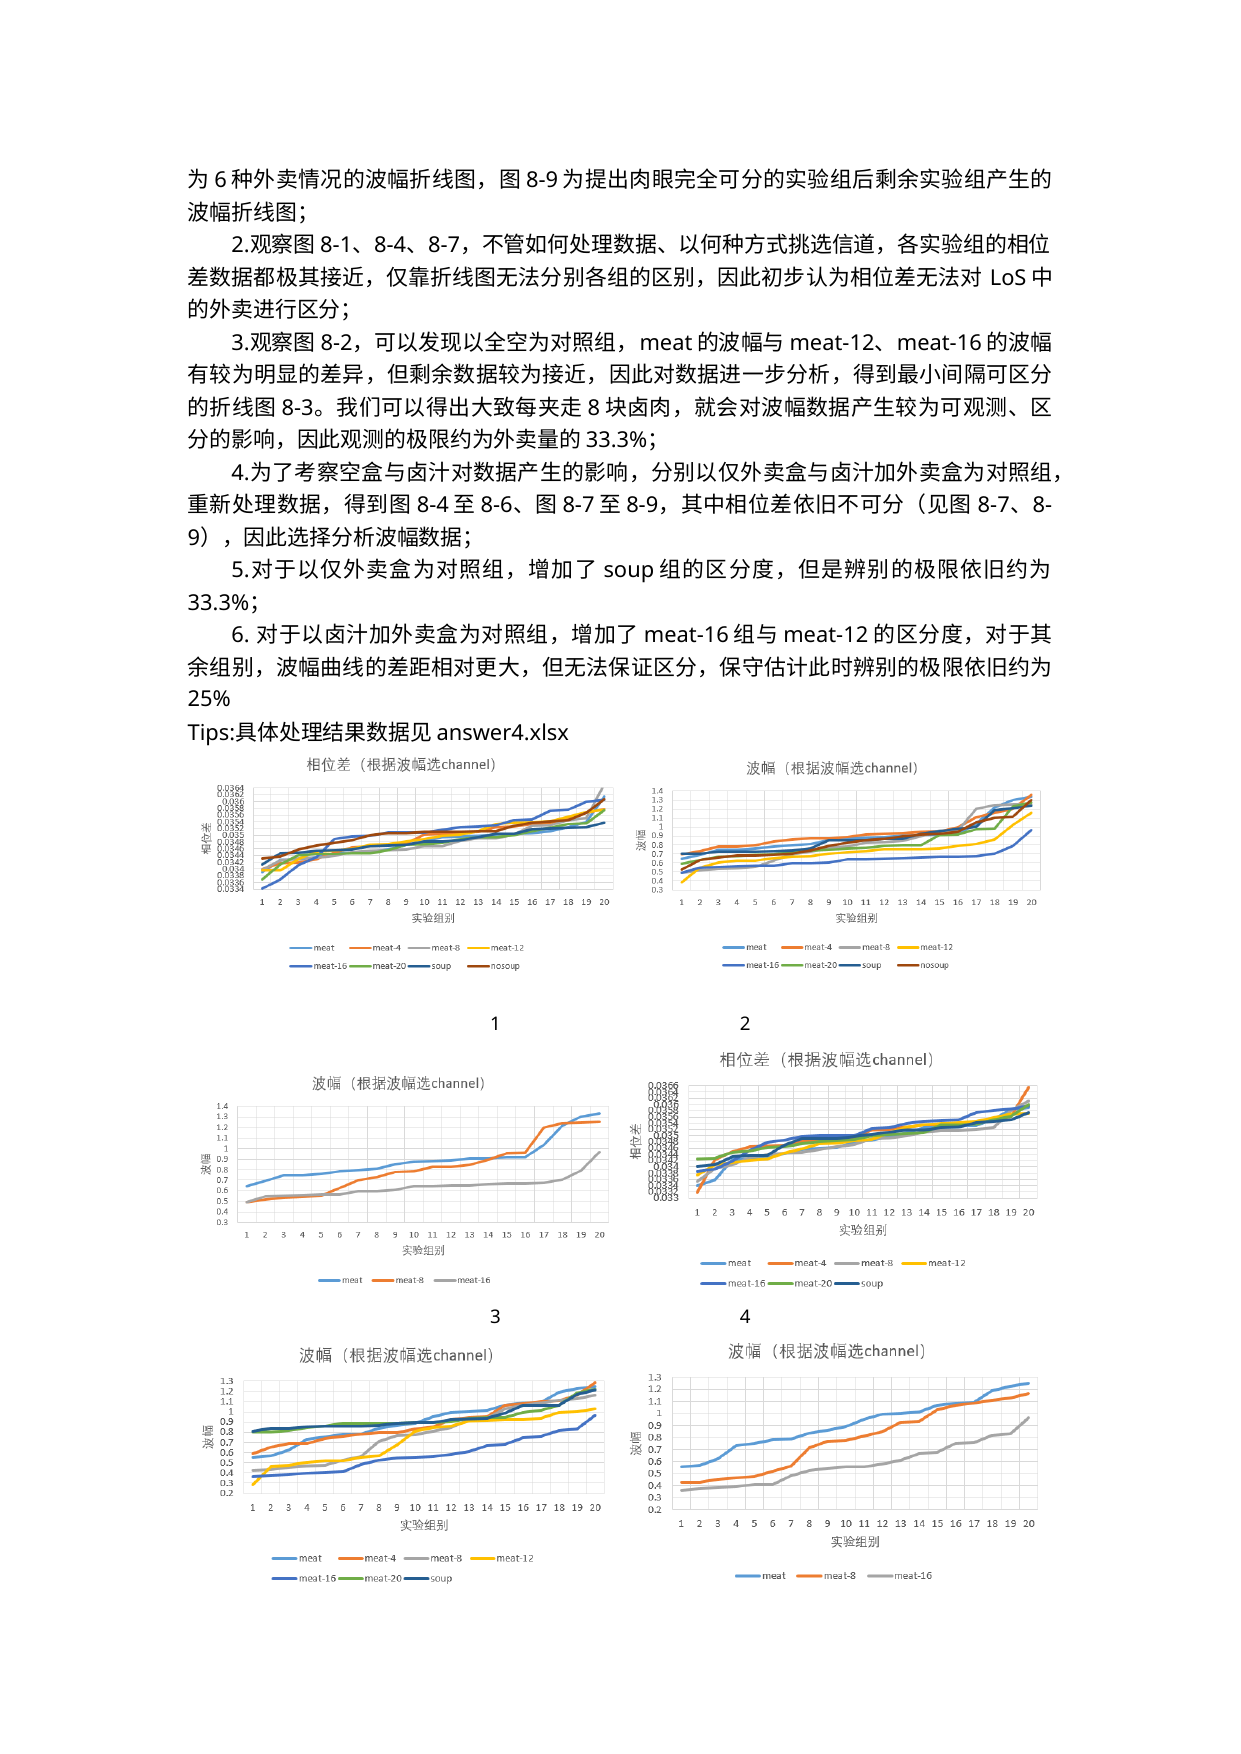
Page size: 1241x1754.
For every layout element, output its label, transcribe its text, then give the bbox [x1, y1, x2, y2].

text 5.对于以仅外卖盒为对照组，增加了soup组的区分度，但是辨别的极限依旧约为33.3%； [187, 552, 1053, 617]
text 6. 对于以卤汁加外卖盒为对照组，增加了meat-16组与meat-12的区分度，对于其余组别，波幅曲线的差距相对更大，但无法保证区分，保守估计此时辨别的极限依旧约为25% [187, 617, 1053, 714]
text Tips:具体处理结果数据见answer4.xlsx [187, 714, 1053, 747]
text 4.为了考察空盒与卤汁对数据产生的影响，分别以仅外卖盒与卤汁加外卖盒为对照组，重新处理数据，得到图8-4至8-6、图8-7至8-9，其中相位差依旧不可分（见图8-7、8-9），因此选择分析波幅数据； [187, 454, 1053, 552]
text 2.观察图8-1、8-4、8-7，不管如何处理数据、以何种方式挑选信道，各实验组的相位差数据都极其接近，仅靠折线图无法分别各组的区别，因此初步认为相位差无法对LoS中的外卖进行区分； [187, 227, 1053, 324]
picture [187, 746, 1052, 979]
picture [187, 1331, 1048, 1591]
text 1 2 [187, 1007, 1053, 1039]
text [187, 162, 1053, 227]
text 3.观察图8-2，可以发现以全空为对照组，meat的波幅与meat-12、meat-16的波幅有较为明显的差异，但剩余数据较为接近，因此对数据进一步分析，得到最小间隔可区分的折线图8-3。我们可以得出大致每夹走8块卤肉，就会对波幅数据产生较为可观测、区分的影响，因此观测的极限约为外卖量的33.3%； [187, 324, 1053, 454]
text 3 4 [187, 1299, 1053, 1332]
picture [187, 1039, 1048, 1295]
